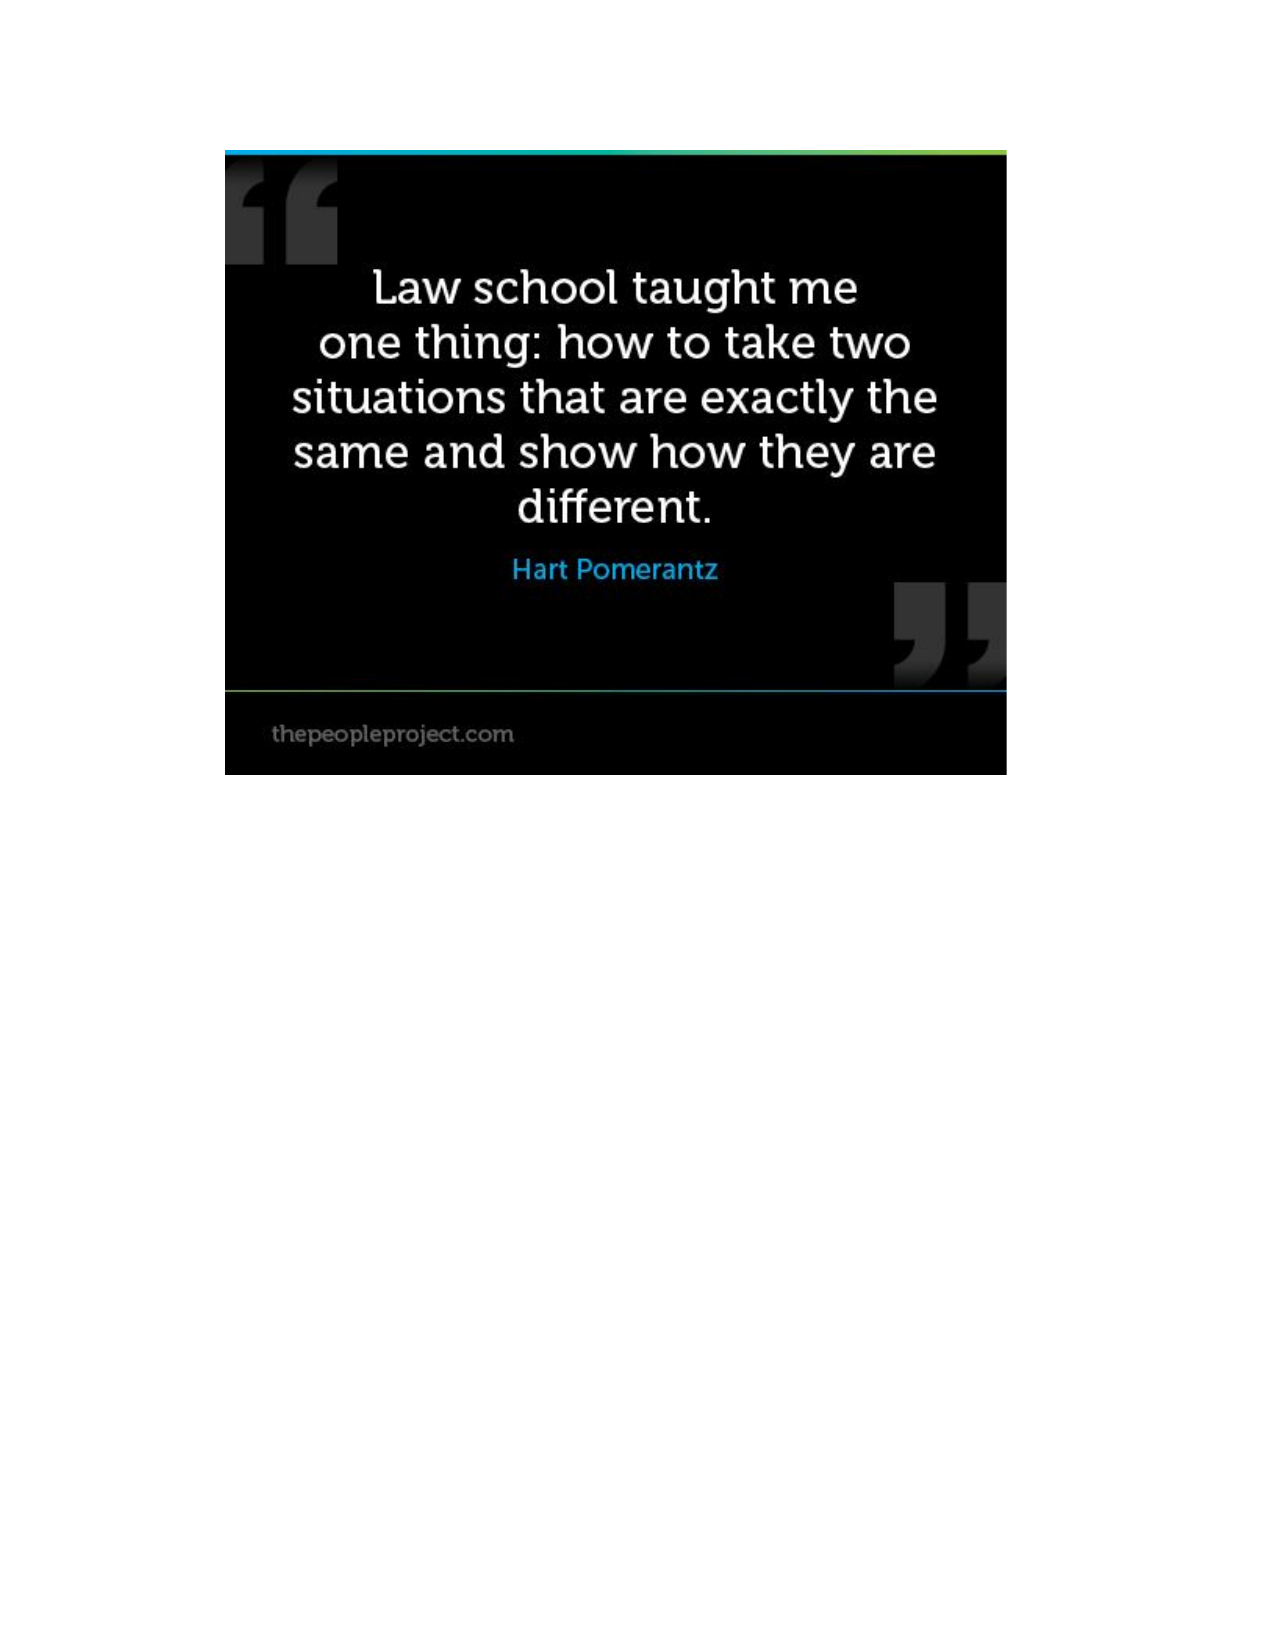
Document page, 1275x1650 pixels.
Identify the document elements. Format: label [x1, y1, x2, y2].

picture [225, 150, 1007, 775]
